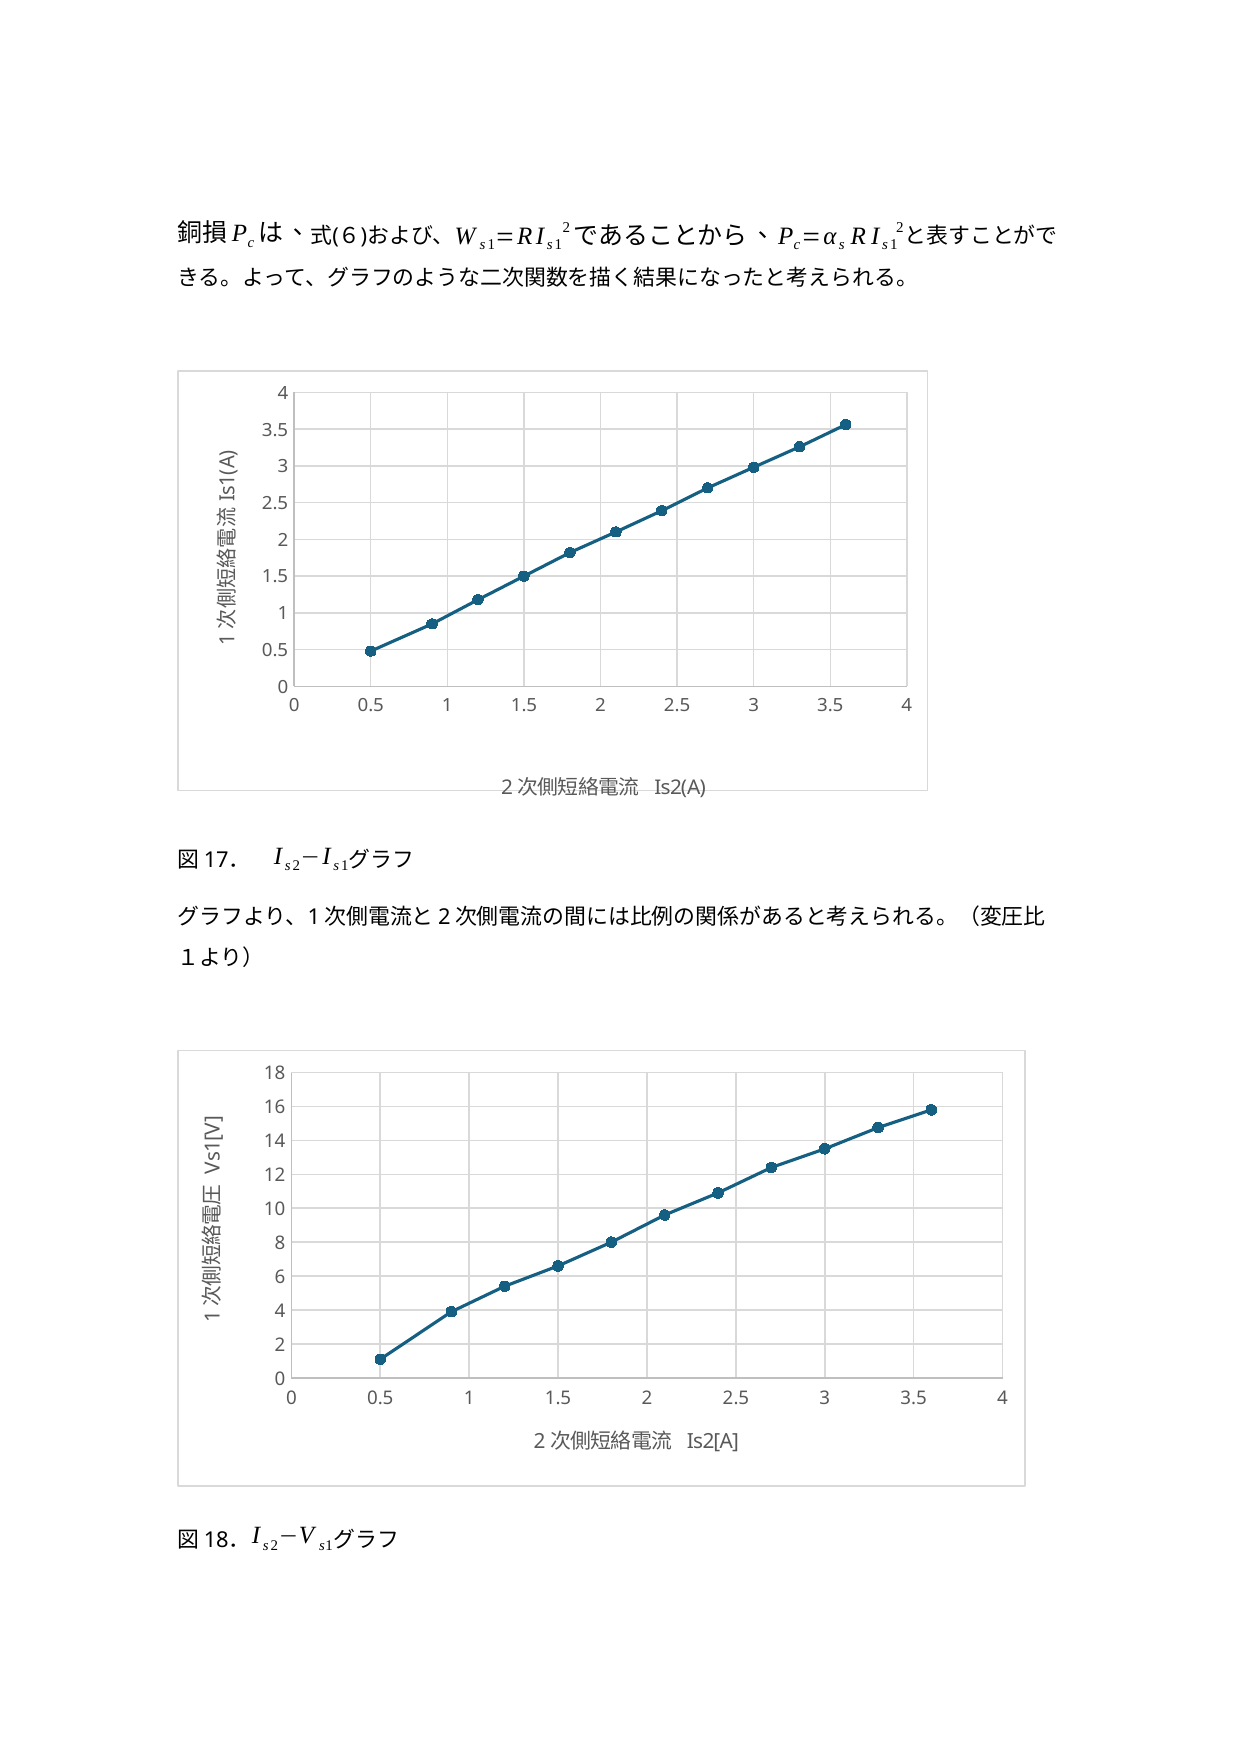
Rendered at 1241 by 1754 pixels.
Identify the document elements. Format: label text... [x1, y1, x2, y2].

text 図18．グラフ [177, 1519, 1063, 1556]
text 図17． グラフ [177, 839, 1063, 877]
text 式(６)および、 と表すことができる。よって、グラフのような二次関数を描く結果になったと考えられる。 [177, 217, 1063, 295]
text グラフより、1次側電流と2次側電流の間には比例の関係があると考えられる。（変圧比１より） [177, 896, 1063, 974]
